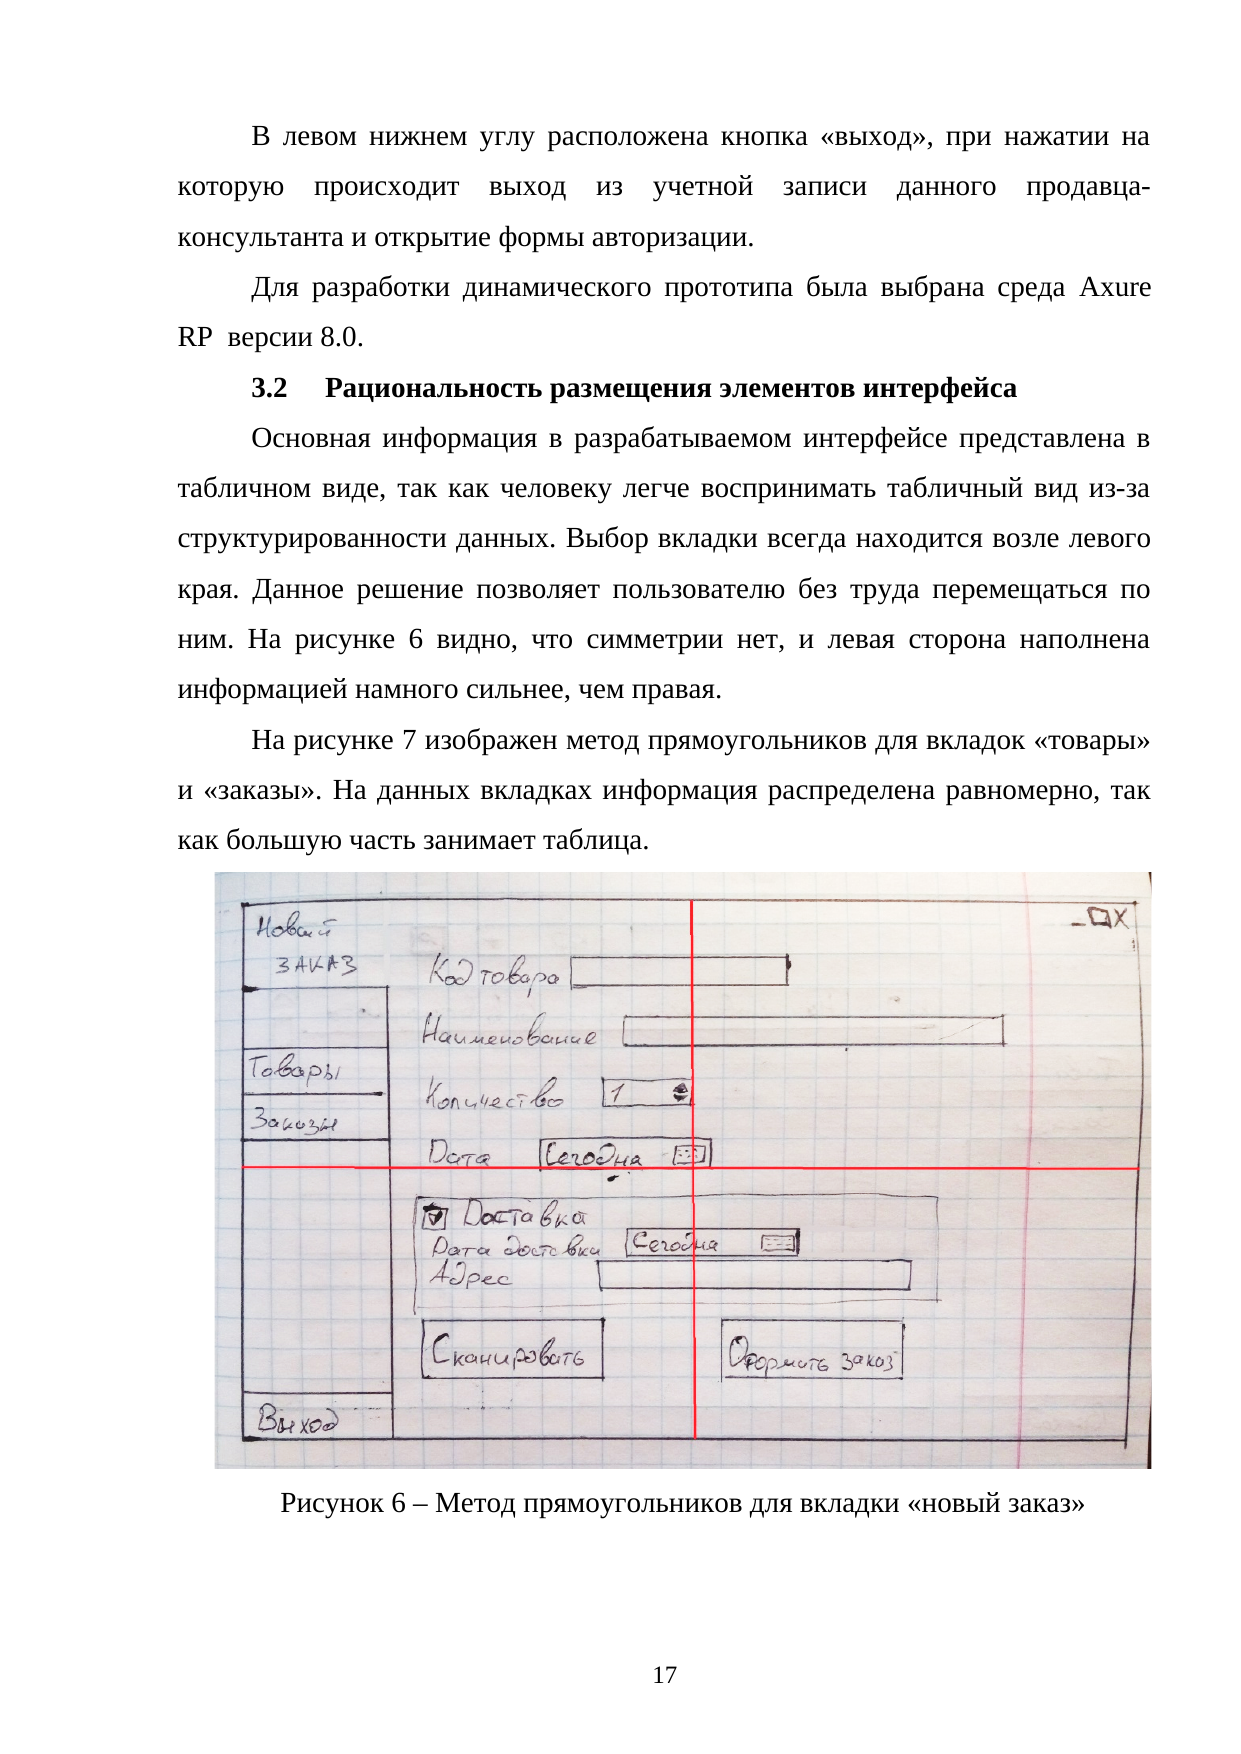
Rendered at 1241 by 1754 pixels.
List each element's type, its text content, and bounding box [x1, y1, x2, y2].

list Рациональность размещения элементов интерфейса [177, 370, 1152, 403]
list Рисунок 6 – Метод прямоугольников для вкладки «новый заказ» [215, 1485, 1152, 1518]
list Основная информация в разрабатываемом интерфейсе представлена в табличном виде, так как человеку легче воспринимать табличный вид из-за структурированности данных. Выбор вкладки всегда находится возле левого края. Данное решение позволяет пользователю без труда перемещаться по ним. На рисунке 6 видно, что симметрии нет, и левая сторона наполнена информацией намного сильнее, чем правая. [177, 420, 1152, 705]
list На рисунке 7 изображен метод прямоугольников для вкладок «товары» и «заказы». На данных вкладках информация распределена равномерно, так как большую часть занимает таблица. [177, 722, 1152, 856]
text В левом нижнем углу расположена кнопка «выход», при нажатии на которую происходит выход из учетной записи данного продавца-консультанта и открытие формы авторизации. [177, 118, 1152, 252]
picture [214, 872, 1152, 1469]
text Для разработки динамического прототипа была выбрана среда Axure RP версии 8.0. [177, 269, 1152, 353]
